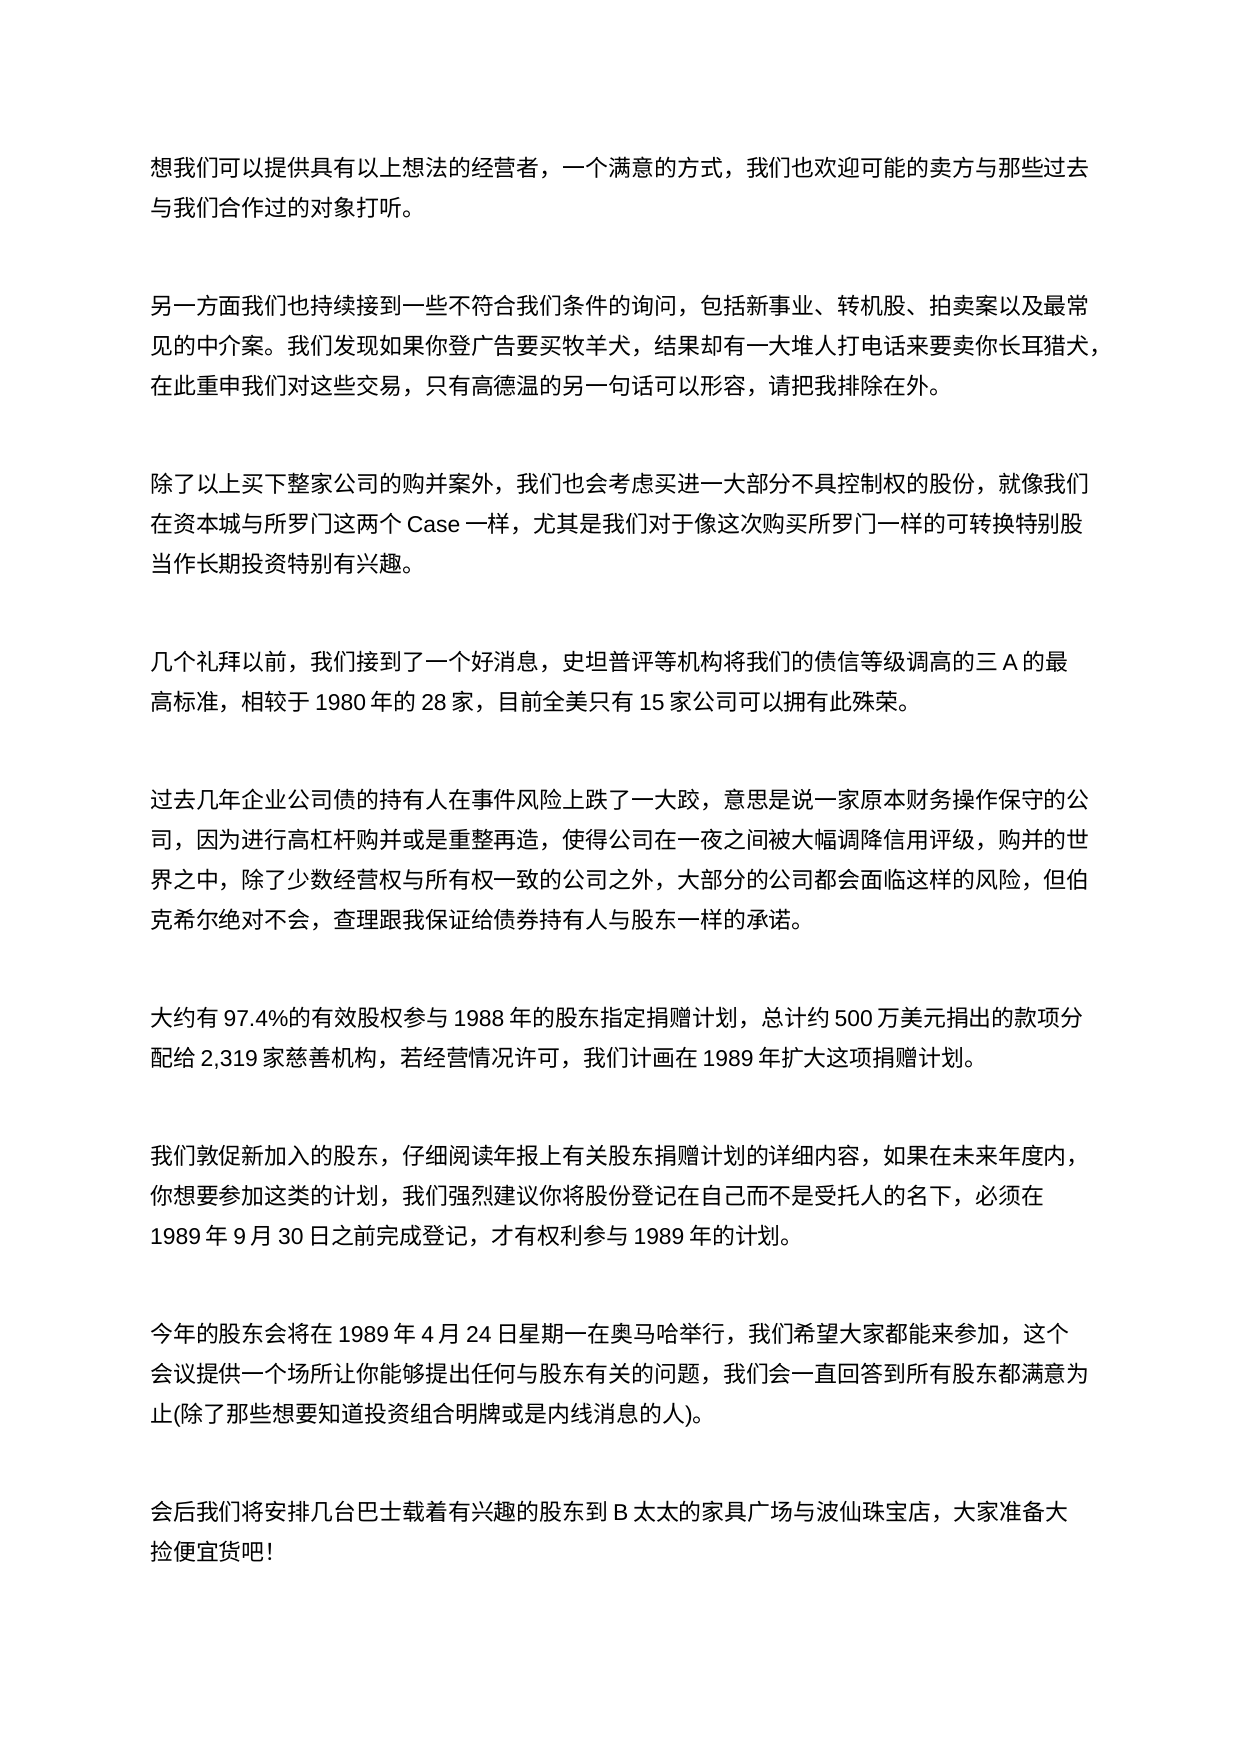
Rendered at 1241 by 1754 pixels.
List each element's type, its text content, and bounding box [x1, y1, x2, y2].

text 过去几年企业公司债的持有人在事件风险上跌了一大跤，意思是说一家原本财务操作保守的公司，因为进行高杠杆购并或是重整再造，使得公司在一夜之间被大幅调降信用评级，购并的世界之中，除了少数经营权与所有权一致的公司之外，大部分的公司都会面临这样的风险，但伯克希尔绝对不会，查理跟我保证给债券持有人与股东一样的承诺。 [150, 782, 1090, 935]
text 大约有97.4%的有效股权参与1988年的股东指定捐赠计划，总计约500万美元捐出的款项分配给2,319家慈善机构，若经营情况许可，我们计画在1989年扩大这项捐赠计划。 [150, 1000, 1090, 1073]
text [150, 150, 1090, 223]
text 另一方面我们也持续接到一些不符合我们条件的询问，包括新事业、转机股、拍卖案以及最常见的中介案。我们发现如果你登广告要买牧羊犬，结果却有一大堆人打电话来要卖你长耳猎犬，在此重申我们对这些交易，只有高德温的另一句话可以形容，请把我排除在外。 [150, 288, 1090, 401]
text 会后我们将安排几台巴士载着有兴趣的股东到B太太的家具广场与波仙珠宝店，大家准备大捡便宜货吧！ [150, 1494, 1090, 1567]
text 几个礼拜以前，我们接到了一个好消息，史坦普评等机构将我们的债信等级调高的三A的最高标准，相较于1980年的28家，目前全美只有15家公司可以拥有此殊荣。 [150, 644, 1090, 717]
text 我们敦促新加入的股东，仔细阅读年报上有关股东捐赠计划的详细内容，如果在未来年度内，你想要参加这类的计划，我们强烈建议你将股份登记在自己而不是受托人的名下，必须在1989年9月30日之前完成登记，才有权利参与1989年的计划。 [150, 1138, 1090, 1251]
text 除了以上买下整家公司的购并案外，我们也会考虑买进一大部分不具控制权的股份，就像我们在资本城与所罗门这两个Case一样，尤其是我们对于像这次购买所罗门一样的可转换特别股当作长期投资特别有兴趣。 [150, 466, 1090, 579]
text 今年的股东会将在1989年4月24日星期一在奥马哈举行，我们希望大家都能来参加，这个会议提供一个场所让你能够提出任何与股东有关的问题，我们会一直回答到所有股东都满意为止(除了那些想要知道投资组合明牌或是内线消息的人)。 [150, 1316, 1090, 1429]
